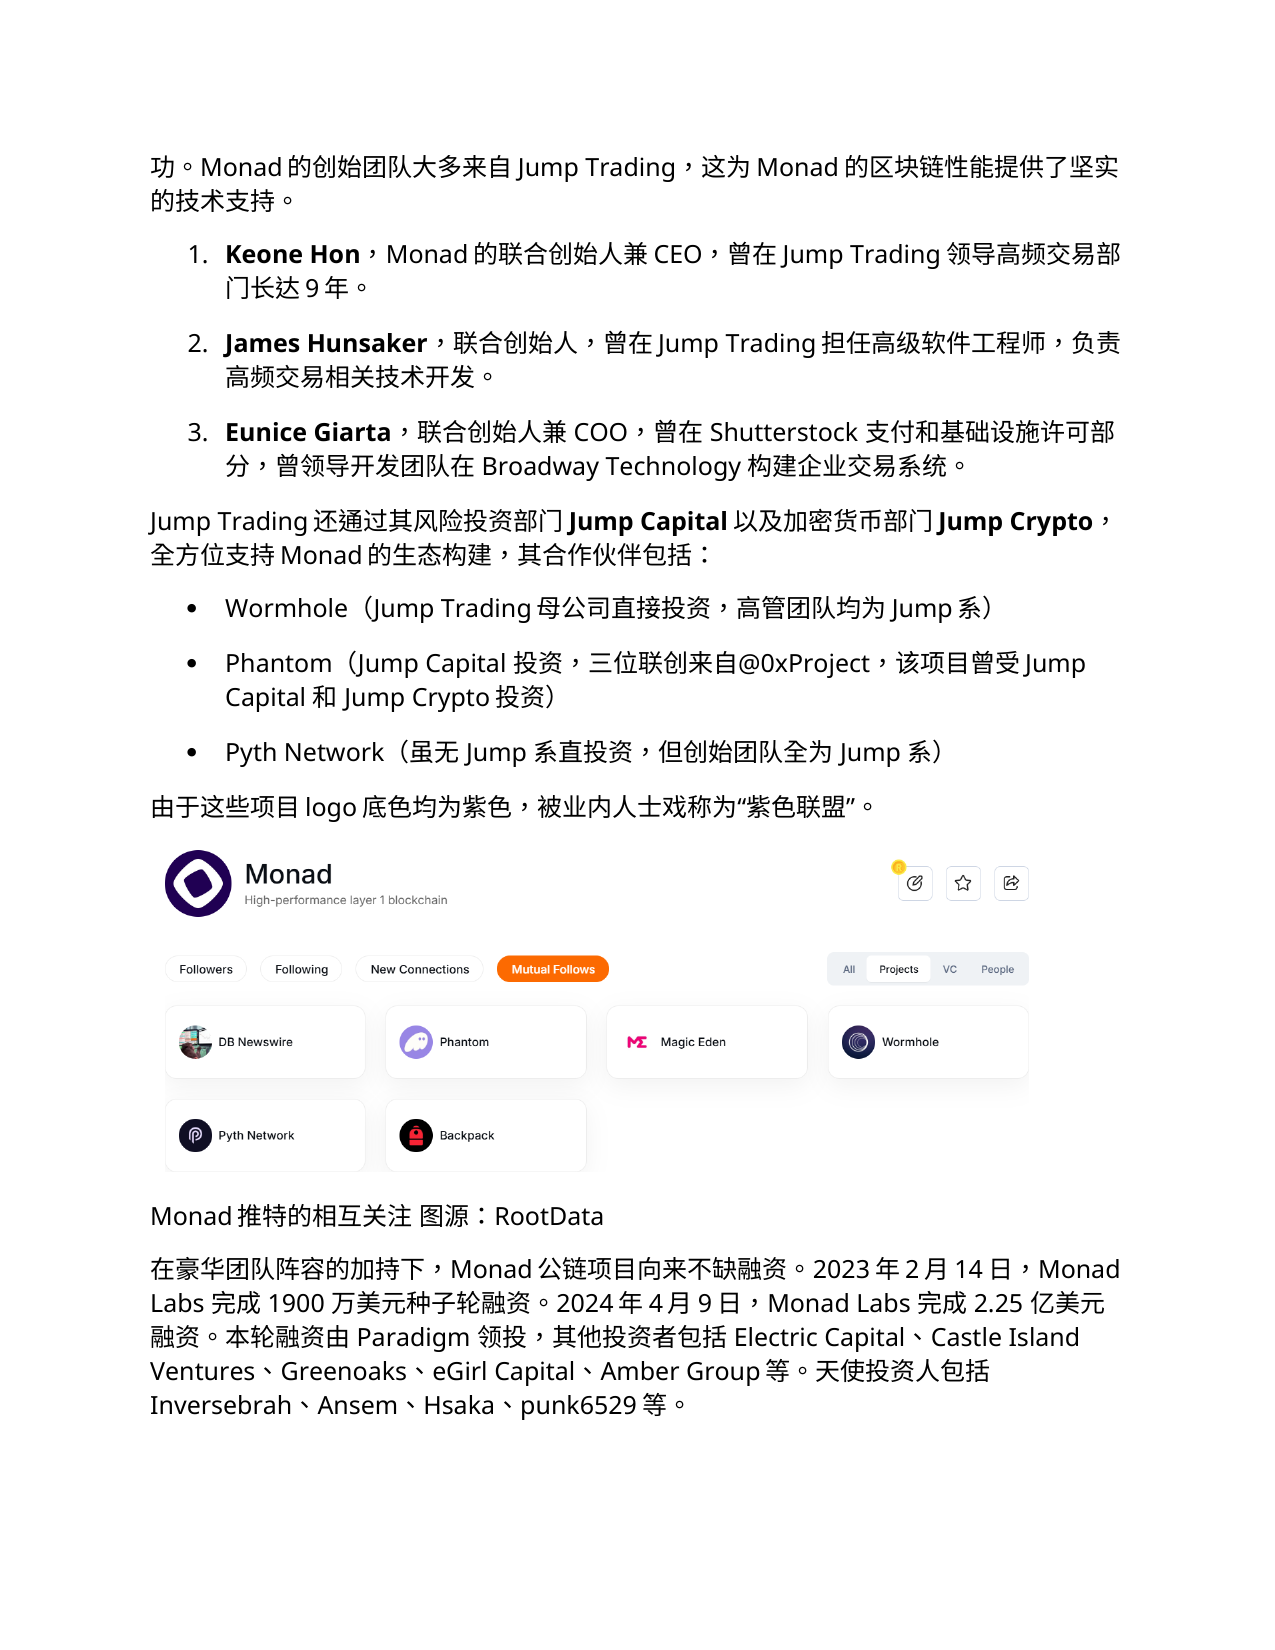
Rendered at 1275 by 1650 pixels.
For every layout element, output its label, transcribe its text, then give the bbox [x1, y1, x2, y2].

list Wormhole（Jump Trading母公司直接投资，高管团队均为Jump系） [187, 591, 1125, 625]
list James Hunsaker，联合创始人，曾在Jump Trading担任高级软件工程师，负责高频交易相关技术开发。 [187, 326, 1125, 394]
text Jump Trading还通过其风险投资部门Jump Capital以及加密货币部门Jump Crypto，全方位支持Monad的生态构建，其合作伙伴包括： [150, 504, 1125, 572]
list Pyth Network（虽无 Jump 系直投资，但创始团队全为 Jump 系） [187, 734, 1125, 768]
text 由于这些项目logo底色均为紫色，被业内人士戏称为“紫色联盟”。 [150, 789, 1125, 823]
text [150, 150, 1125, 218]
text Monad推特的相互关注 图源：RootData [150, 1199, 1125, 1233]
text 在豪华团队阵容的加持下，Monad公链项目向来不缺融资。2023年2月14日，Monad Labs 完成 1900 万美元种子轮融资。2024年4月9日，Monad Labs 完成 2.25 亿美元融资。本轮融资由 Paradigm 领投，其他投资者包括 Electric Capital、Castle Island Ventures、Greenoaks、eGirl Capital、Amber Group等。天使投资人包括Inversebrah、Ansem、Hsaka、punk6529等。 [150, 1251, 1125, 1422]
list Phantom（Jump Capital 投资，三位联创来自@0xProject，该项目曾受Jump Capital 和 Jump Crypto投资） [187, 646, 1125, 714]
picture [150, 842, 1036, 1180]
list Eunice Giarta，联合创始人兼 COO，曾在 Shutterstock 支付和基础设施许可部分，曾领导开发团队在 Broadway Technology 构建企业交易系统。 [187, 415, 1125, 483]
list Keone Hon，Monad的联合创始人兼CEO，曾在Jump Trading领导高频交易部门长达9年。 [187, 237, 1125, 305]
